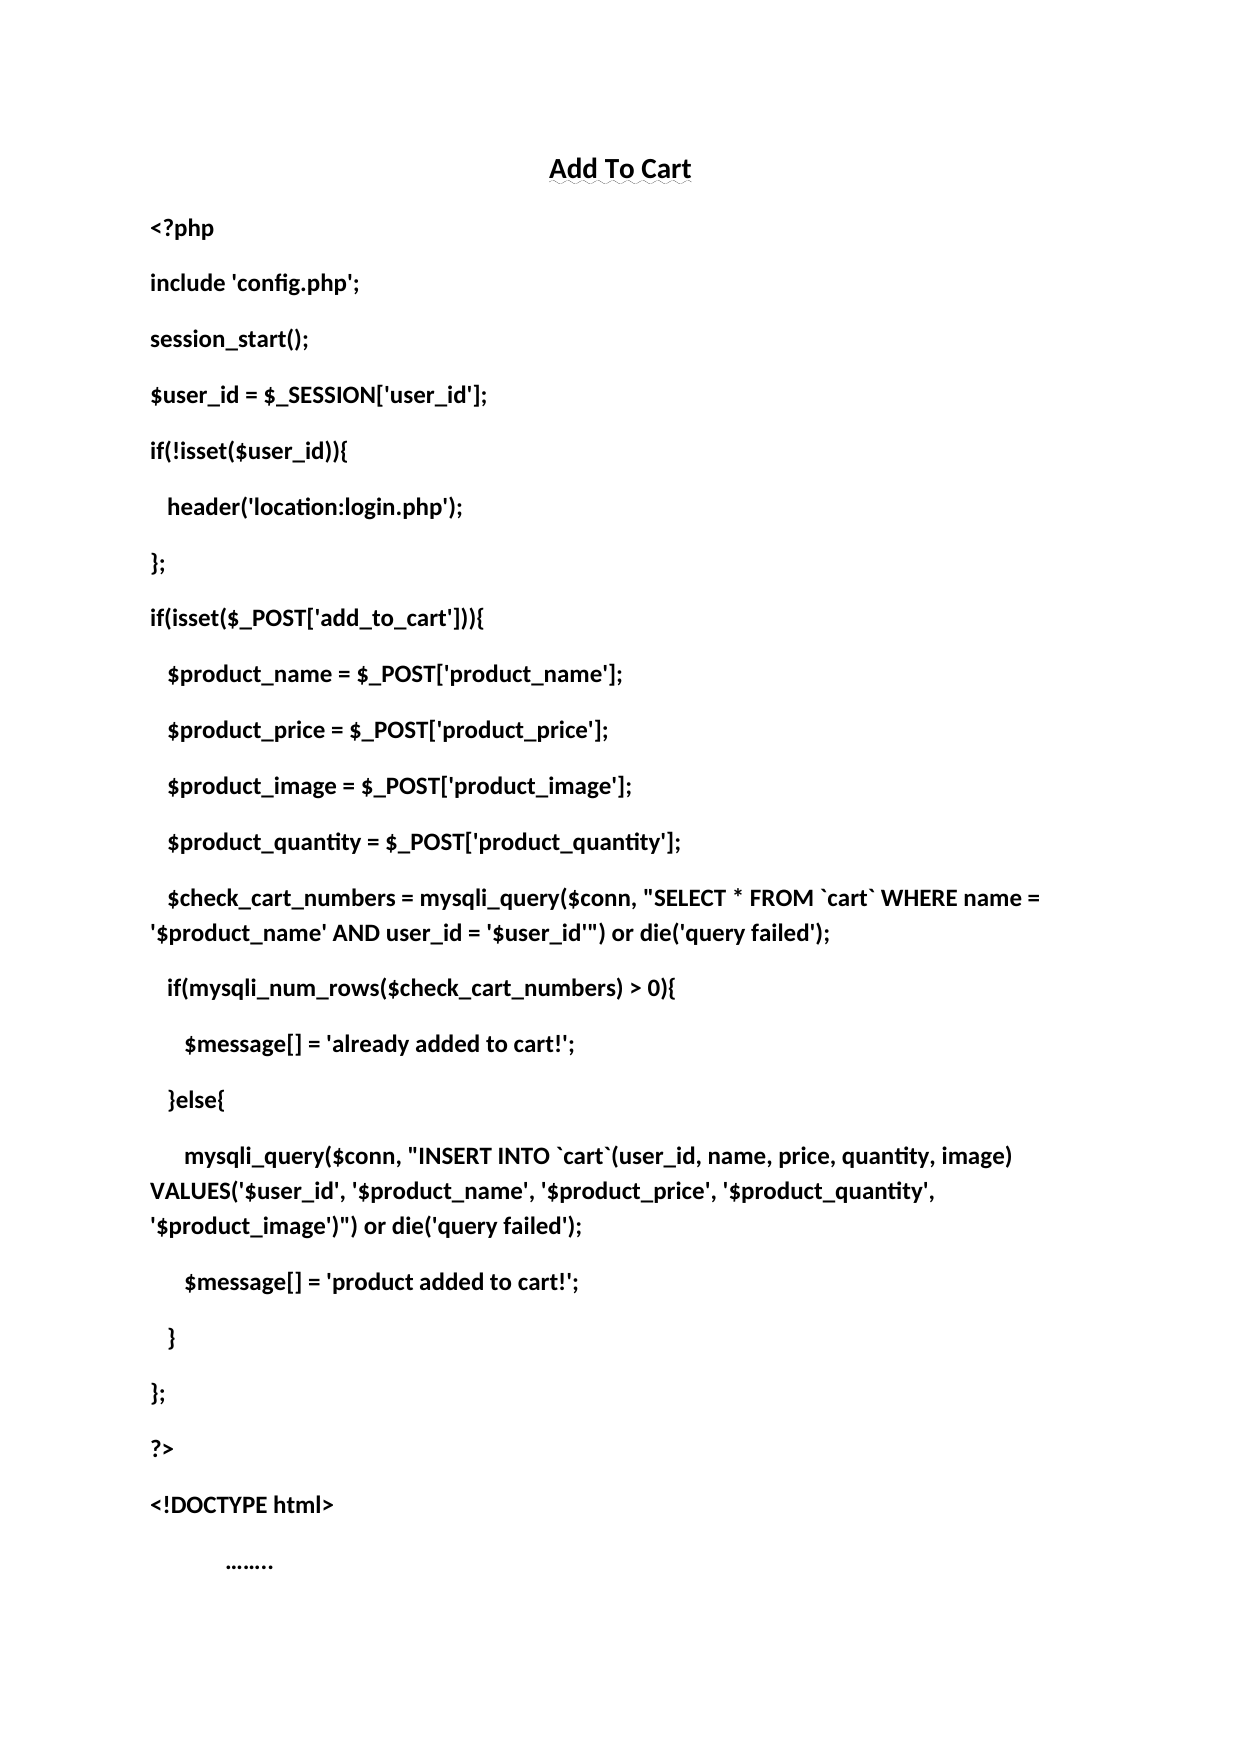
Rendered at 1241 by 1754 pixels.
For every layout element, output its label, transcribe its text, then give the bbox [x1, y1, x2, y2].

text if(mysqli_num_rows($check_cart_numbers) > 0){ [150, 973, 1090, 1003]
text header('location:login.php'); [150, 491, 1090, 521]
text <?php [150, 212, 1090, 242]
text include 'config.php'; [150, 268, 1090, 298]
text $product_price = $_POST['product_price']; [150, 714, 1090, 745]
text ?> [150, 1433, 1090, 1464]
text }else{ [150, 1084, 1090, 1115]
text $product_name = $_POST['product_name']; [150, 658, 1090, 689]
text $message[] = 'product added to cart!'; [150, 1266, 1090, 1296]
text }; [150, 1378, 1090, 1408]
text $check_cart_numbers = mysqli_query($conn, "SELECT * FROM `cart` WHERE name = '$product_name' AND user_id = '$user_id'") or die('query failed'); [150, 882, 1090, 947]
text }; [150, 547, 1090, 577]
text …….. [150, 1545, 1090, 1576]
text $product_quantity = $_POST['product_quantity']; [150, 826, 1090, 856]
text session_start(); [150, 323, 1090, 354]
text Add To Cart [150, 150, 1090, 186]
text $product_image = $_POST['product_image']; [150, 770, 1090, 801]
text <!DOCTYPE html> [150, 1489, 1090, 1520]
text $message[] = 'already added to cart!'; [150, 1028, 1090, 1059]
text if(isset($_POST['add_to_cart'])){ [150, 603, 1090, 633]
text } [150, 1322, 1090, 1352]
text $user_id = $_SESSION['user_id']; [150, 379, 1090, 410]
text mysqli_query($conn, "INSERT INTO `cart`(user_id, name, price, quantity, image) VALUES('$user_id', '$product_name', '$product_price', '$product_quantity', '$product_image')") or die('query failed'); [150, 1140, 1090, 1241]
text if(!isset($user_id)){ [150, 435, 1090, 466]
